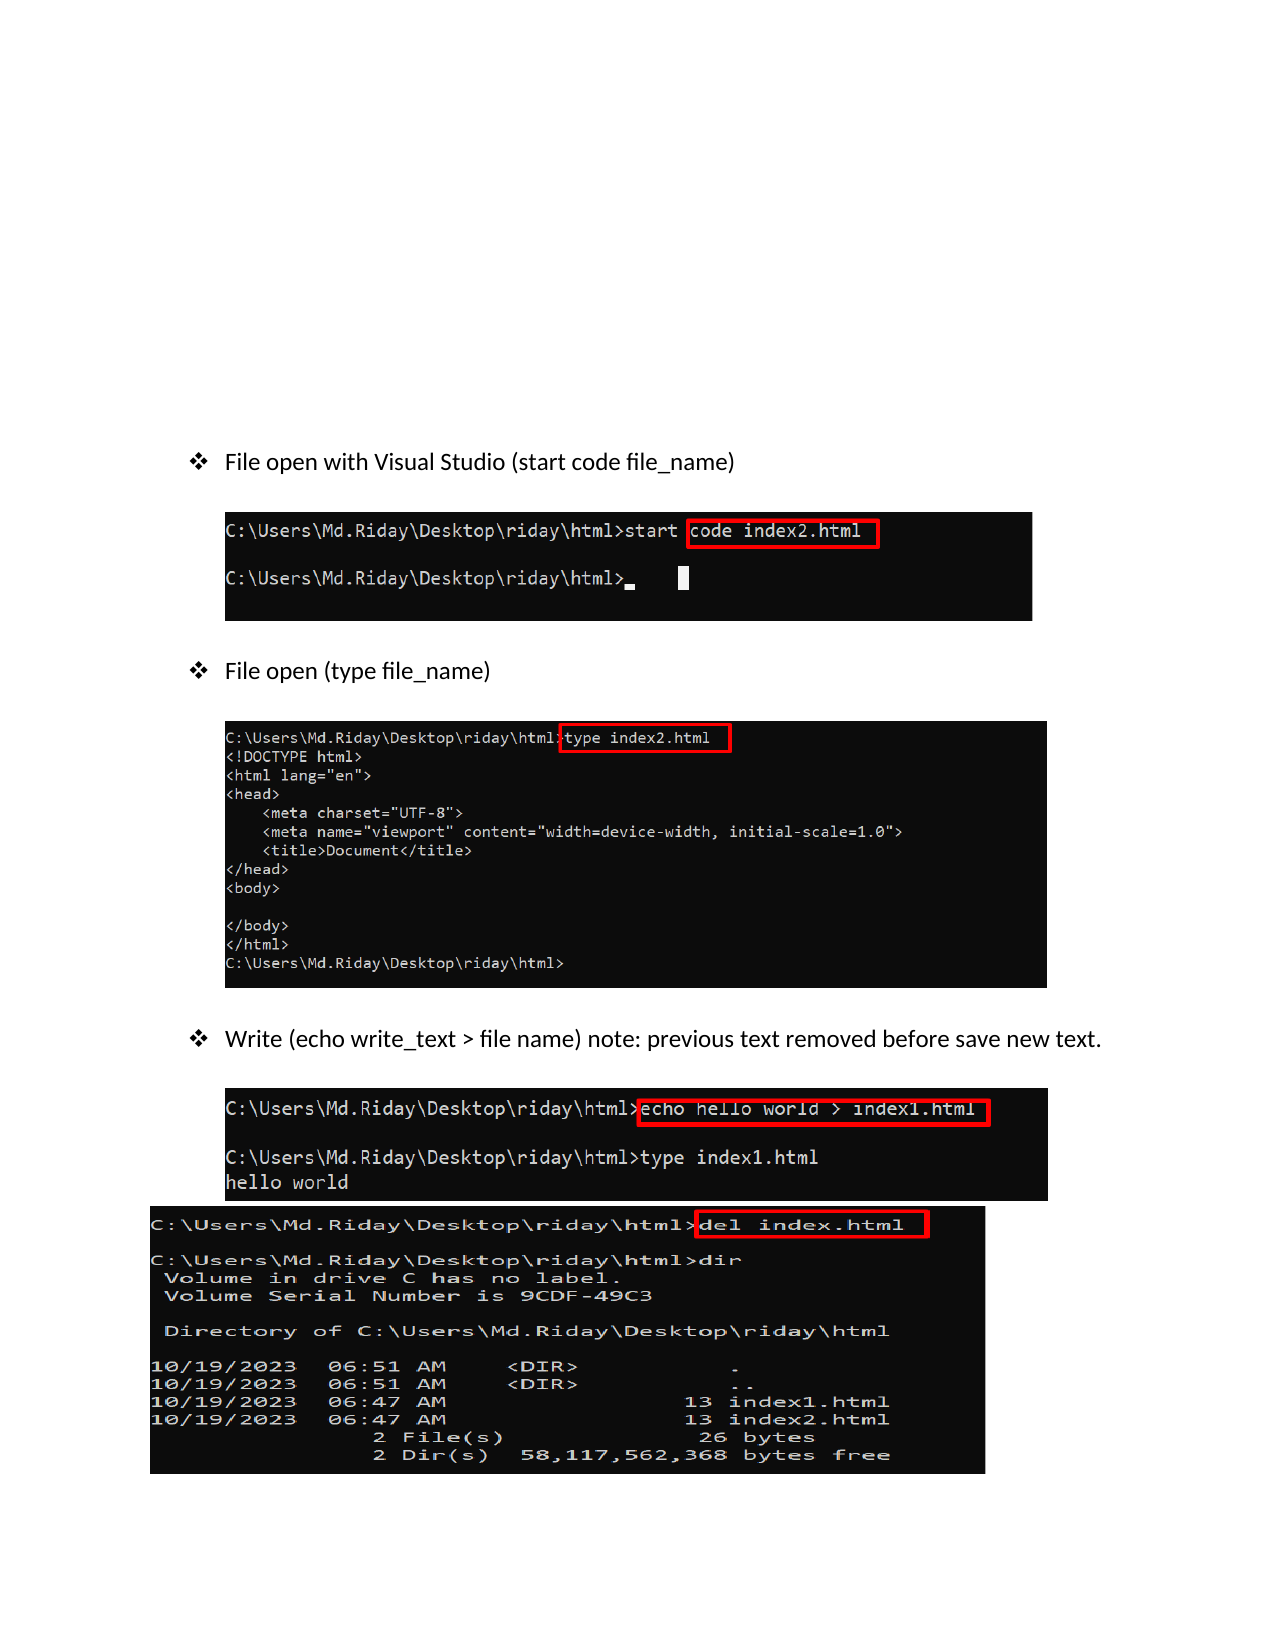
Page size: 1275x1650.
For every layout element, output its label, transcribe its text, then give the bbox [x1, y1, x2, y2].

picture [225, 721, 1047, 988]
list File open (type file_name) [187, 656, 1125, 686]
list File open with Visual Studio (start code file_name) [187, 446, 1125, 477]
picture [225, 512, 1033, 621]
list Write (echo write_text > file name) note: previous text removed before save new text. [187, 1023, 1125, 1054]
picture [225, 1088, 1048, 1201]
picture [150, 1206, 986, 1474]
